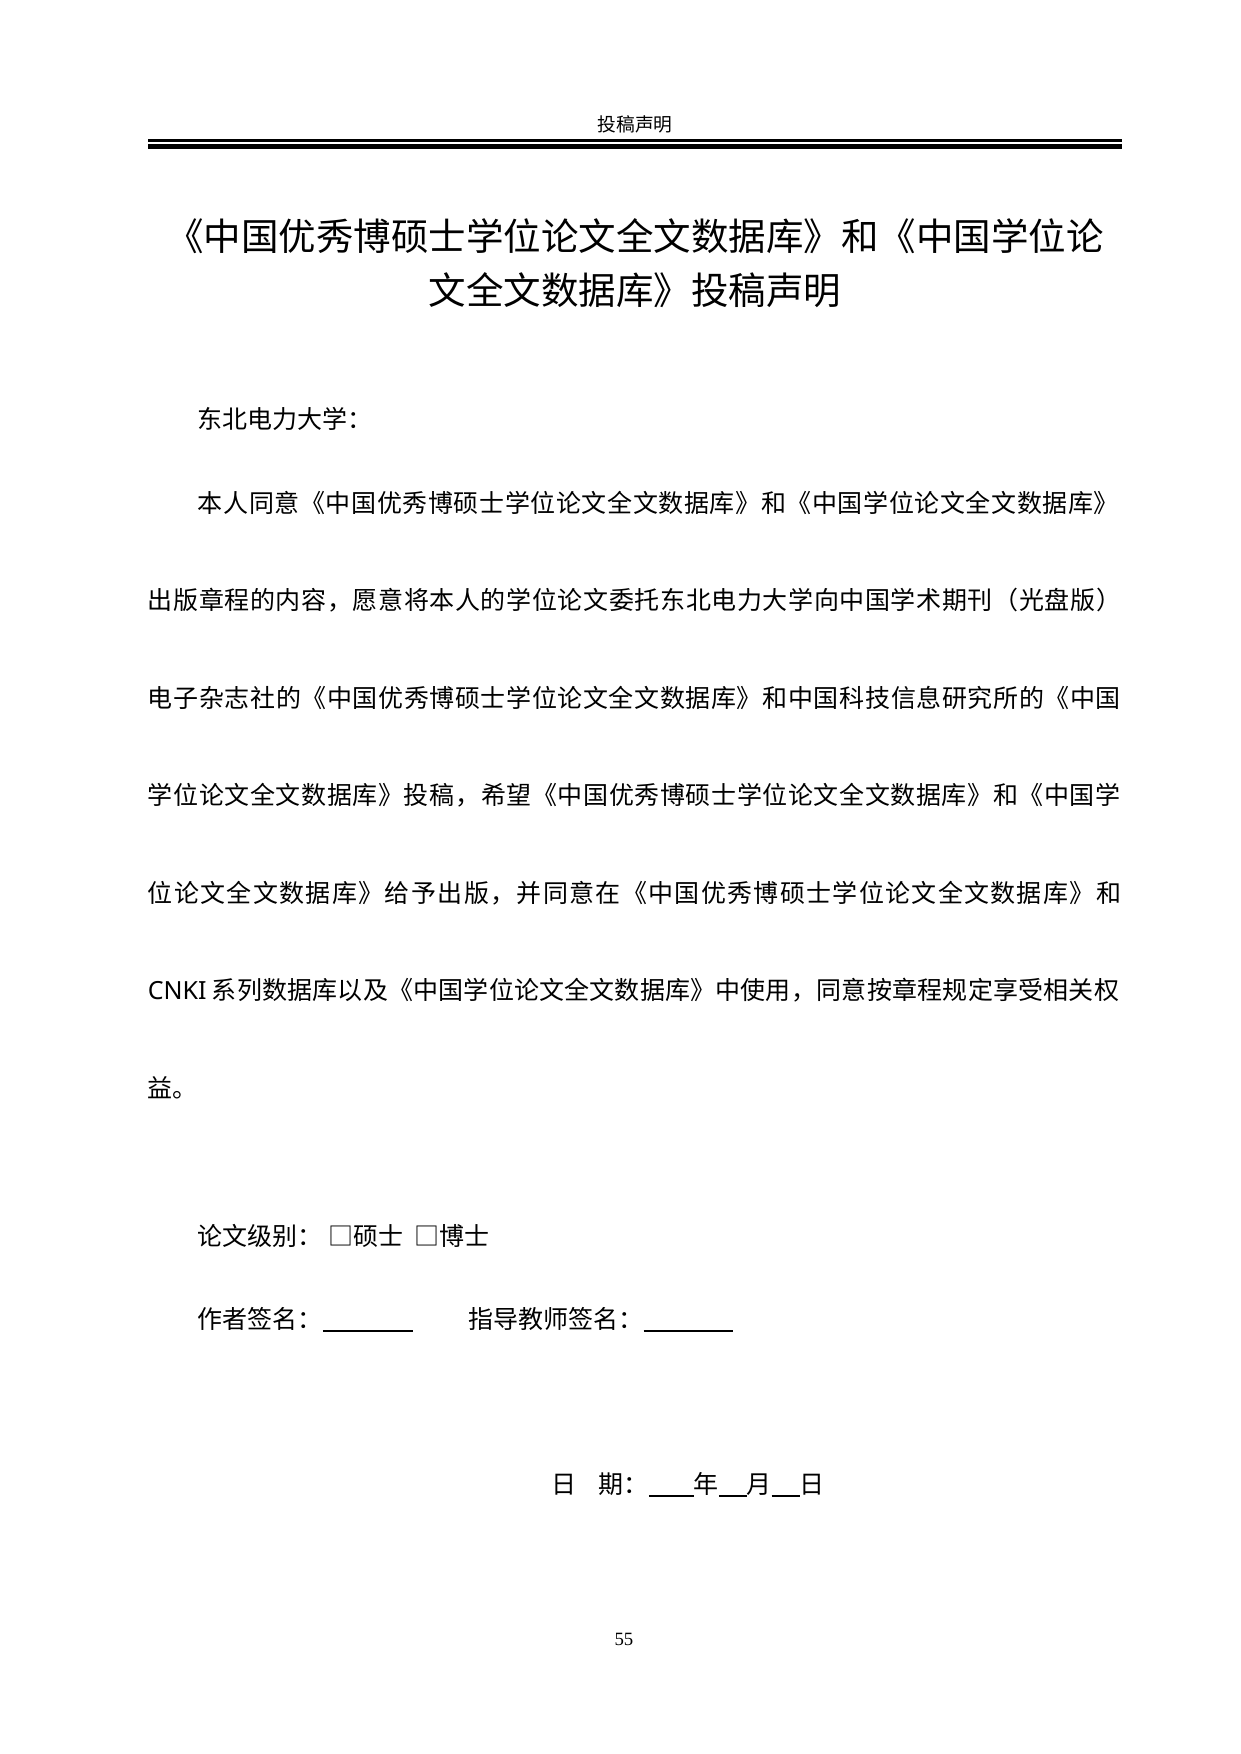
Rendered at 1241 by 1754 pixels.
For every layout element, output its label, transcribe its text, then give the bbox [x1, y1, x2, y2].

text 本人同意《中国优秀博硕士学位论文全文数据库》和《中国学位论文全文数据库》出版章程的内容，愿意将本人的学位论文委托东北电力大学向中国学术期刊（光盘版）电子杂志社的《中国优秀博硕士学位论文全文数据库》和中国科技信息研究所的《中国学位论文全文数据库》投稿，希望《中国优秀博硕士学位论文全文数据库》和《中国学位论文全文数据库》给予出版，并同意在《中国优秀博硕士学位论文全文数据库》和CNKI系列数据库以及《中国学位论文全文数据库》中使用，同意按章程规定享受相关权益。 [148, 469, 1122, 1119]
text 论文级别： □硕士 □博士 [148, 1202, 1122, 1267]
text 作者签名： 指导教师签名： [148, 1285, 1122, 1350]
subtitle 《中国优秀博硕士学位论文全文数据库》和《中国学位论文全文数据库》投稿声明 [148, 207, 1122, 316]
text 东北电力大学： [148, 386, 1122, 451]
text 日 期： 年 月 日 [148, 1450, 1122, 1515]
